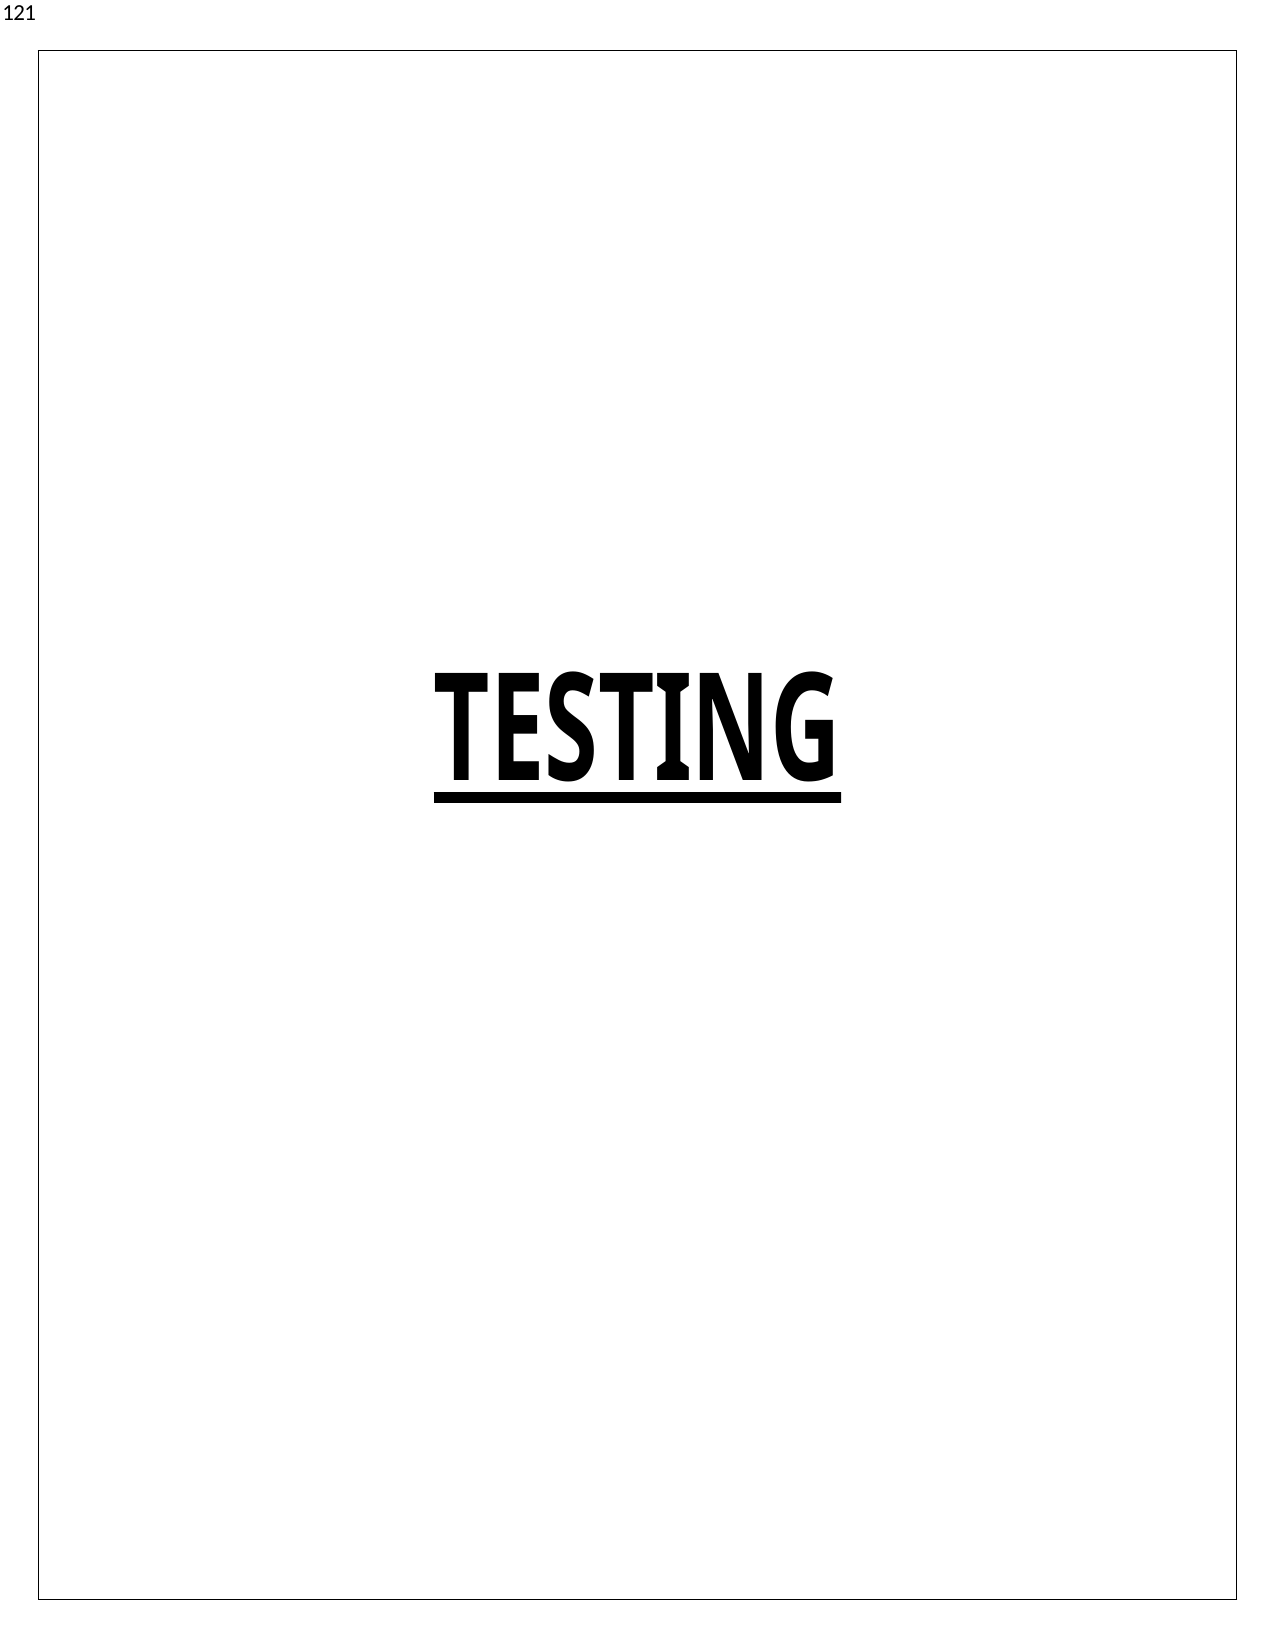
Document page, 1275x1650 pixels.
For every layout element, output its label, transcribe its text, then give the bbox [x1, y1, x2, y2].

subtitle TESTING [389, 620, 886, 825]
